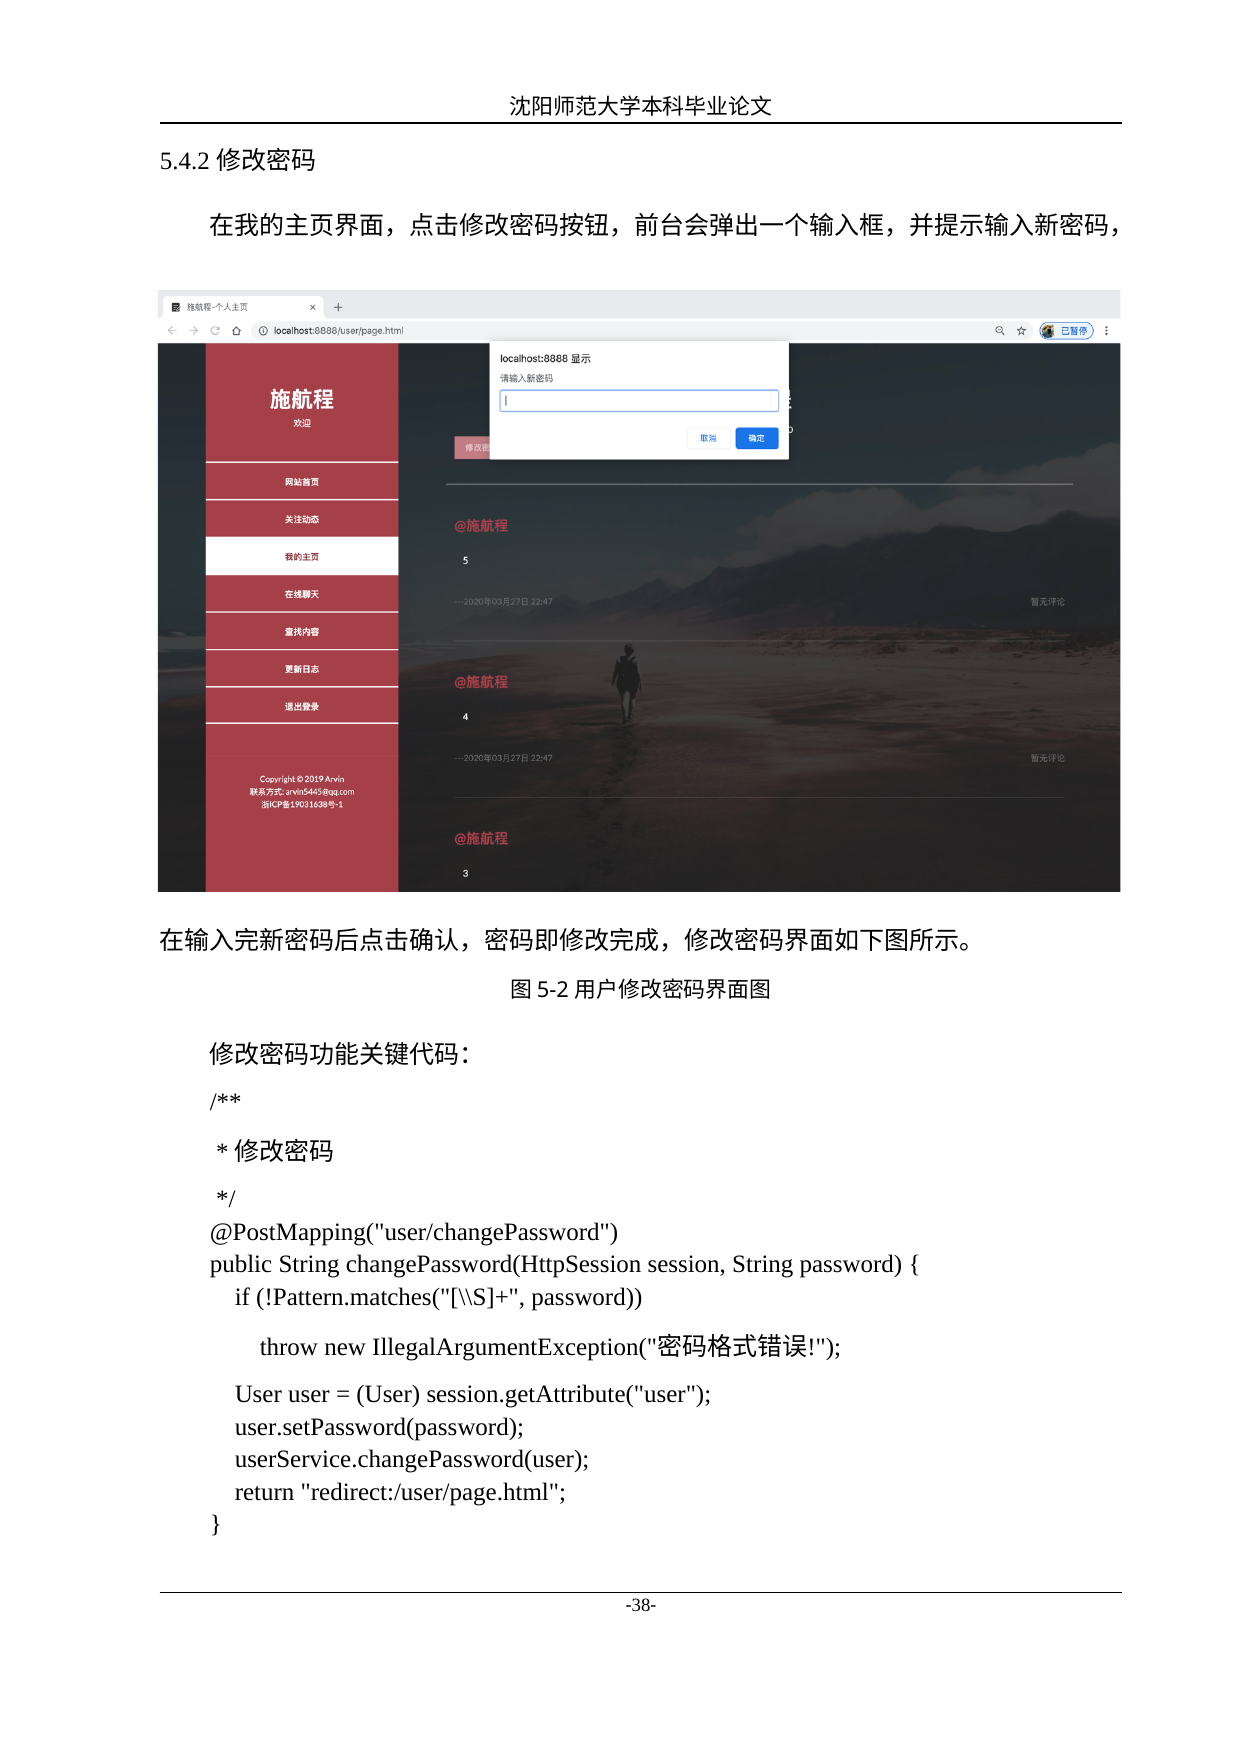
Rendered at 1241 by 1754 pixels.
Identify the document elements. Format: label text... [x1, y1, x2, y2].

text 图5-2 用户修改密码界面图 [159, 971, 1122, 1004]
text User user = (User) session.getAttribute("user"); [159, 1377, 1122, 1410]
text throw new IllegalArgumentException("密码格式错误!"); [159, 1312, 1122, 1377]
text return "redirect:/user/page.html"; [159, 1475, 1122, 1507]
text } [159, 1507, 1122, 1540]
text /** [159, 1085, 1122, 1117]
text if (!Pattern.matches("[\\S]+", password)) [159, 1280, 1122, 1312]
text @PostMapping("user/changePassword") [159, 1215, 1122, 1247]
text public String changePassword(HttpSession session, String password) { [159, 1247, 1122, 1280]
text */ [159, 1182, 1122, 1215]
text 修改密码功能关键代码： [159, 1020, 1122, 1085]
text * 修改密码 [159, 1117, 1122, 1182]
picture [157, 290, 1121, 892]
subtitle 5.4.2 修改密码 [159, 126, 1122, 191]
text user.setPassword(password); [159, 1410, 1122, 1442]
text userService.changePassword(user); [159, 1442, 1122, 1475]
